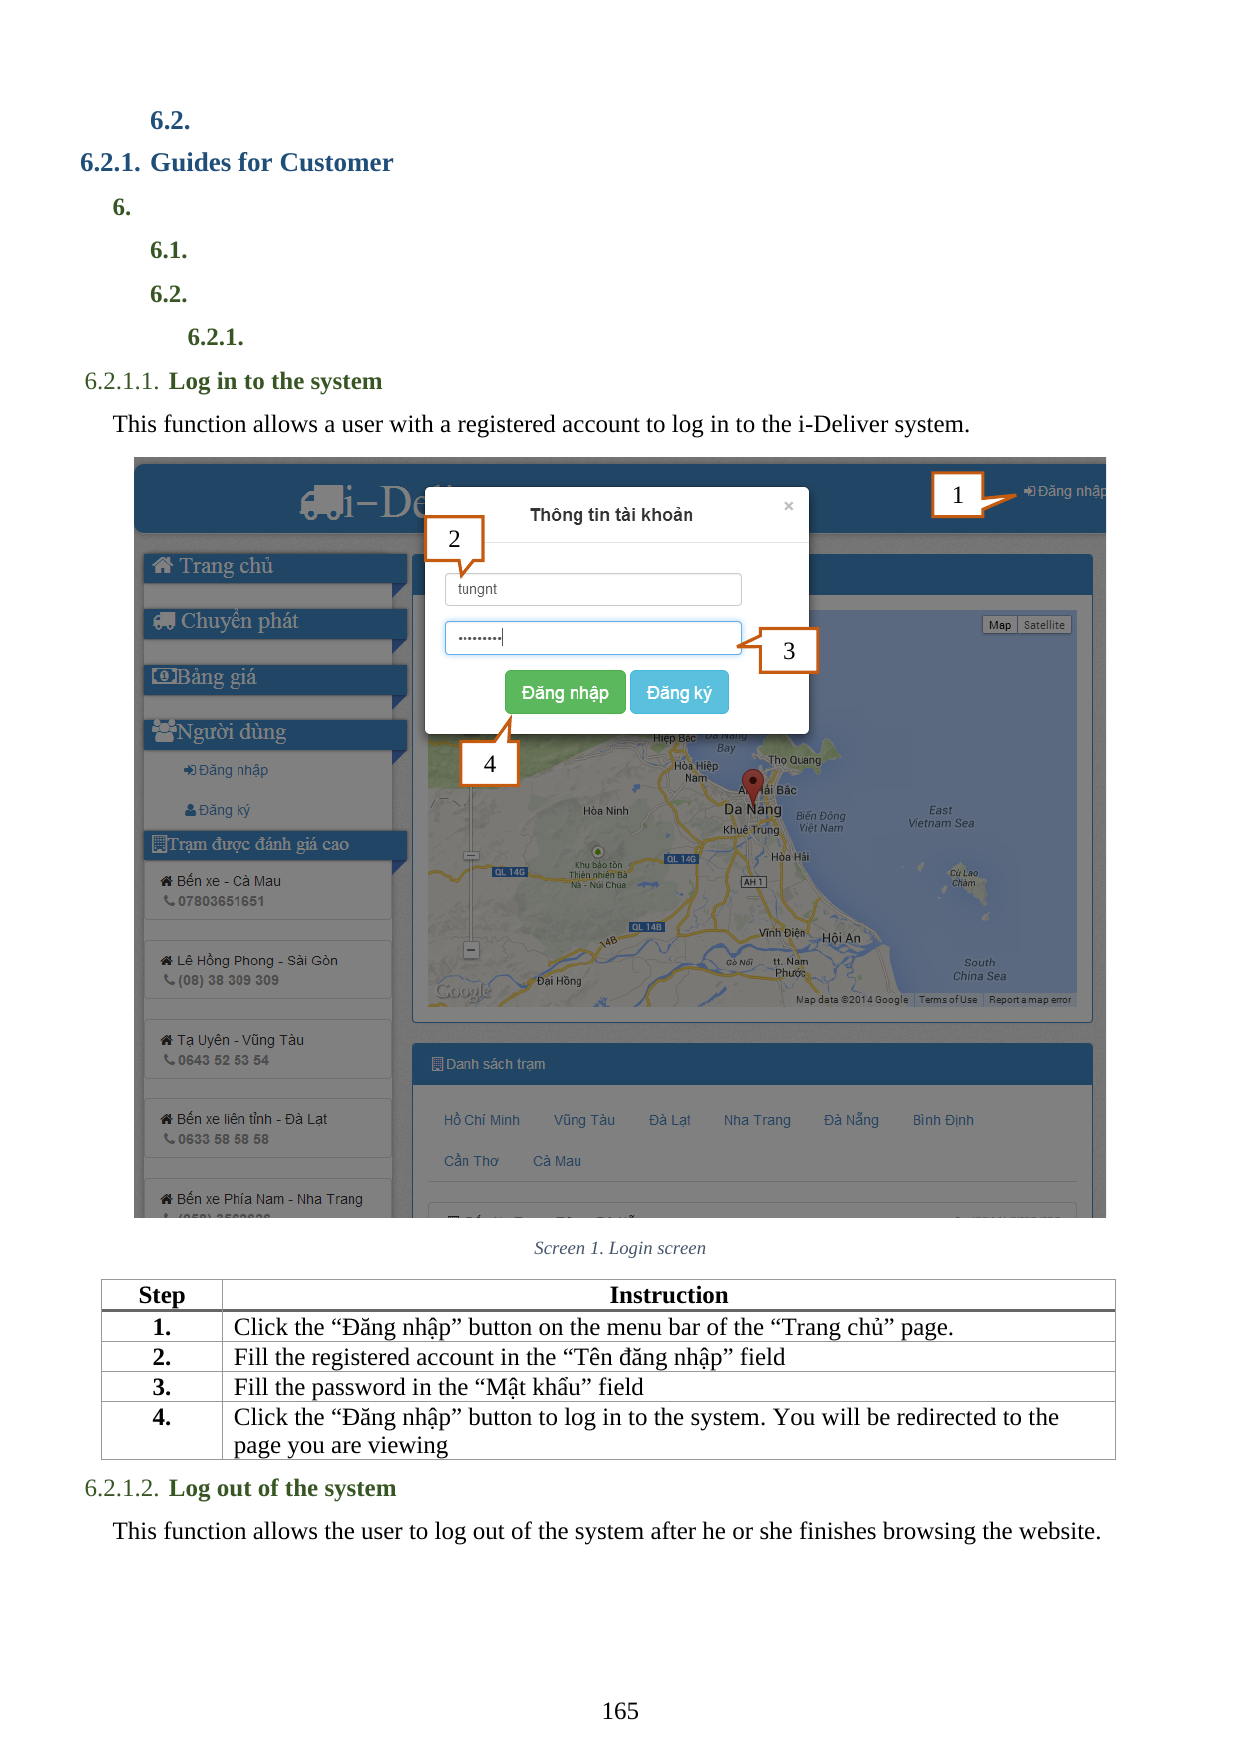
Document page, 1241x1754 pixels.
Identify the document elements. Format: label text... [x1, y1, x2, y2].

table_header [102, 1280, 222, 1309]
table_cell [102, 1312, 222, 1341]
picture [134, 457, 1107, 1218]
subtitle Log out of the system [159, 1473, 1128, 1501]
subtitle Log in to the system [159, 366, 1128, 394]
text This function allows the user to log out of the system after he or she finishes browsing the website. [112, 1516, 1128, 1545]
subtitle Guides for Customer [141, 146, 1128, 177]
text This function allows a user with a registered account to log in to the i-Deliver system. [112, 409, 1128, 438]
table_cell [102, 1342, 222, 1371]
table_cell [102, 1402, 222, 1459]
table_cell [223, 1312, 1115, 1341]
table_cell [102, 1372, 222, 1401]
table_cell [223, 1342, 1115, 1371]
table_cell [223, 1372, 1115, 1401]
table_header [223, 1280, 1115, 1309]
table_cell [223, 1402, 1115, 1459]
